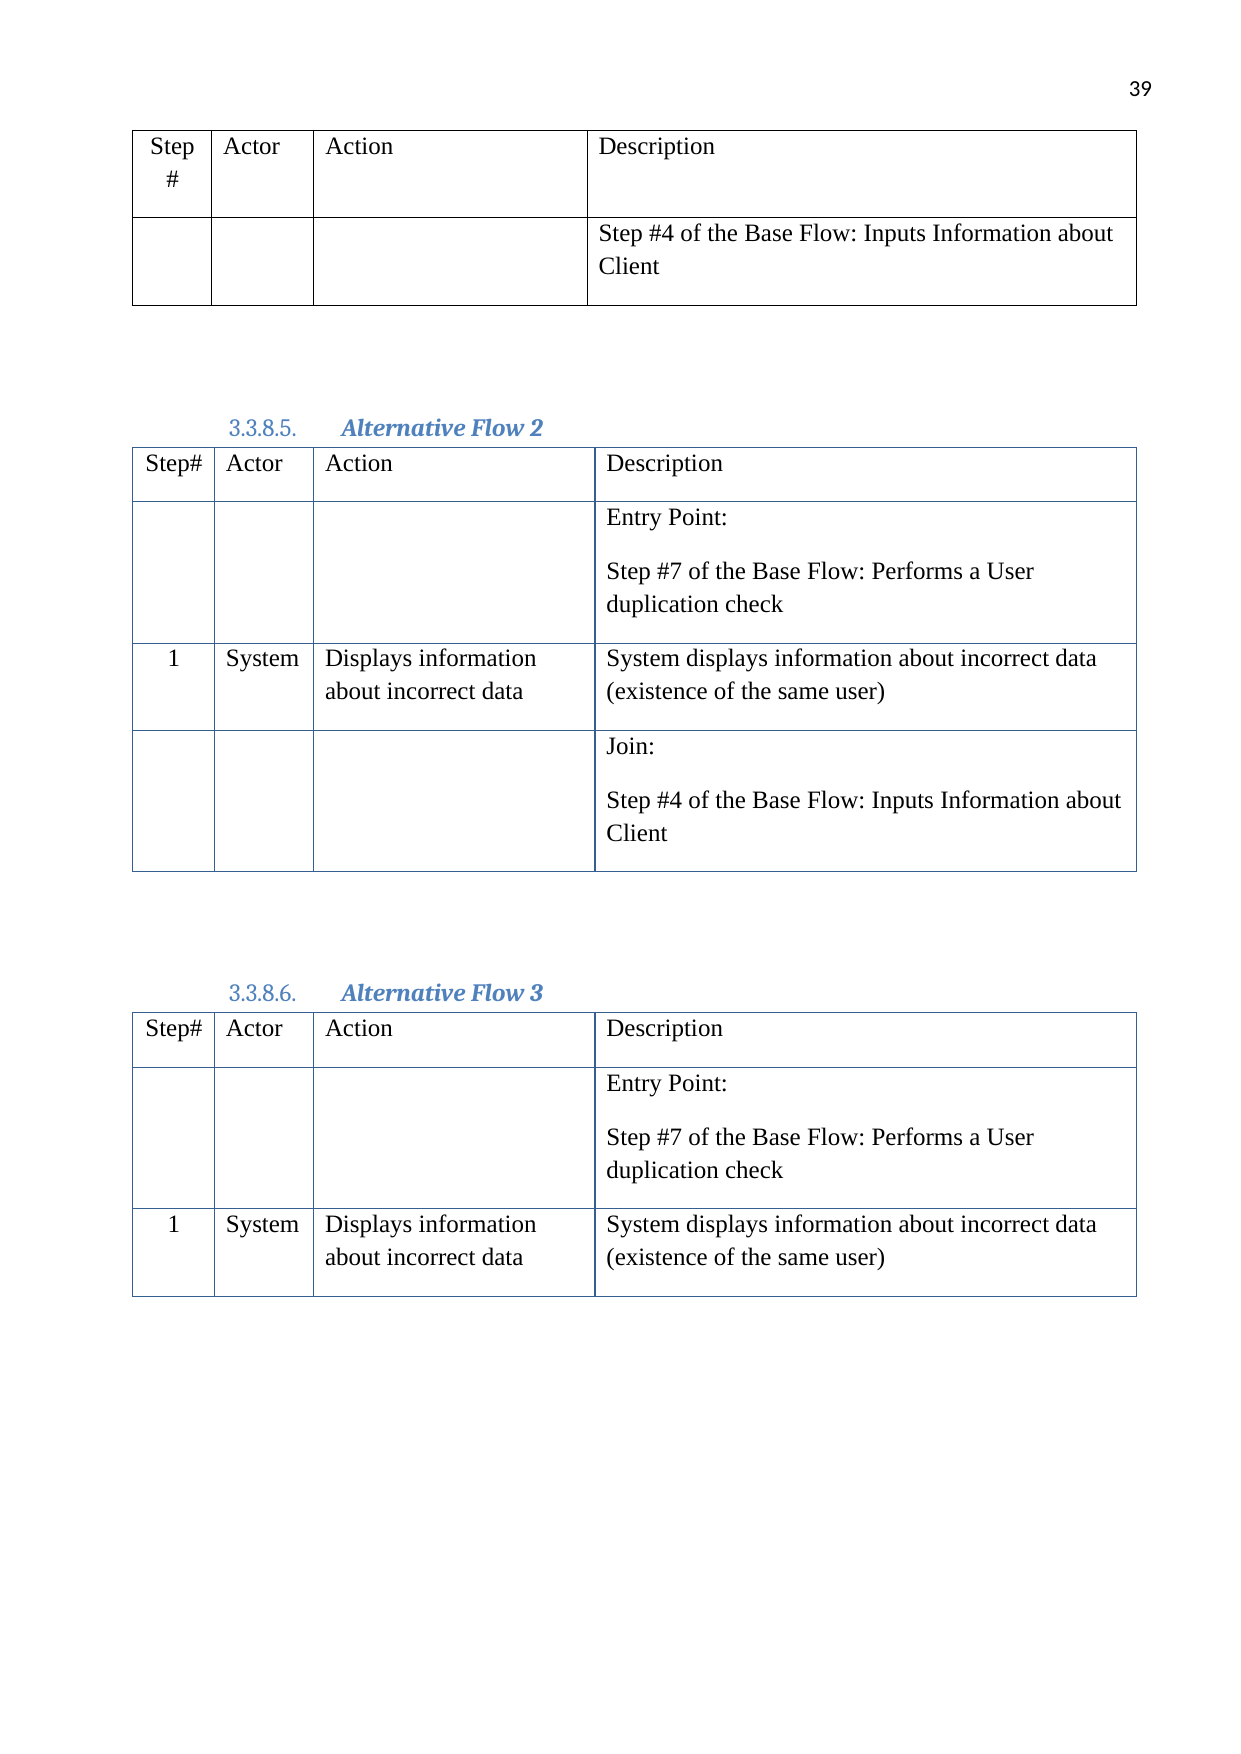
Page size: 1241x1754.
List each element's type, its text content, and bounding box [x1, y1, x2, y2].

table_cell System [215, 1209, 313, 1296]
table_cell [212, 218, 313, 305]
table_cell [314, 1068, 594, 1208]
table_header Description [596, 1013, 1136, 1067]
table_header Step# [133, 131, 211, 217]
table_header Description [588, 131, 1136, 217]
table_cell System [215, 644, 313, 730]
table_cell [215, 731, 313, 871]
table_header Actor [215, 448, 313, 501]
table_cell [215, 1068, 313, 1208]
subtitle Alternative Flow 2 [229, 413, 1152, 442]
table_header Description [596, 448, 1136, 501]
table_cell 1 [133, 1209, 214, 1296]
table_cell [314, 731, 594, 871]
subtitle Alternative Flow 3 [229, 979, 1152, 1008]
table_cell 1 [133, 644, 214, 730]
table_header Actor [215, 1013, 313, 1067]
table_cell [314, 502, 594, 642]
table_cell [133, 218, 211, 305]
table_cell [133, 502, 214, 642]
table_cell Entry Point: Step #7 of the Base Flow: Performs a User duplication check [596, 1068, 1136, 1208]
table_cell [215, 502, 313, 642]
table_cell Join: Step #4 of the Base Flow: Inputs Information about Client [596, 731, 1136, 871]
table_header Action [314, 1013, 594, 1067]
table_header Step# [133, 1013, 214, 1067]
table_header Action [314, 131, 587, 217]
table_cell System displays information about incorrect data (existence of the same user) [596, 1209, 1136, 1296]
table_cell Displays information about incorrect data [314, 1209, 594, 1296]
table_cell [314, 218, 587, 305]
table_header Action [314, 448, 594, 501]
table_cell Displays information about incorrect data [314, 644, 594, 730]
table_cell System displays information about incorrect data (existence of the same user) [596, 644, 1136, 730]
table_cell [133, 731, 214, 871]
table_header Actor [212, 131, 313, 217]
table_cell Entry Point: Step #7 of the Base Flow: Performs a User duplication check [596, 502, 1136, 642]
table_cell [588, 218, 1136, 305]
table_cell [133, 1068, 214, 1208]
table_header Step# [133, 448, 214, 501]
